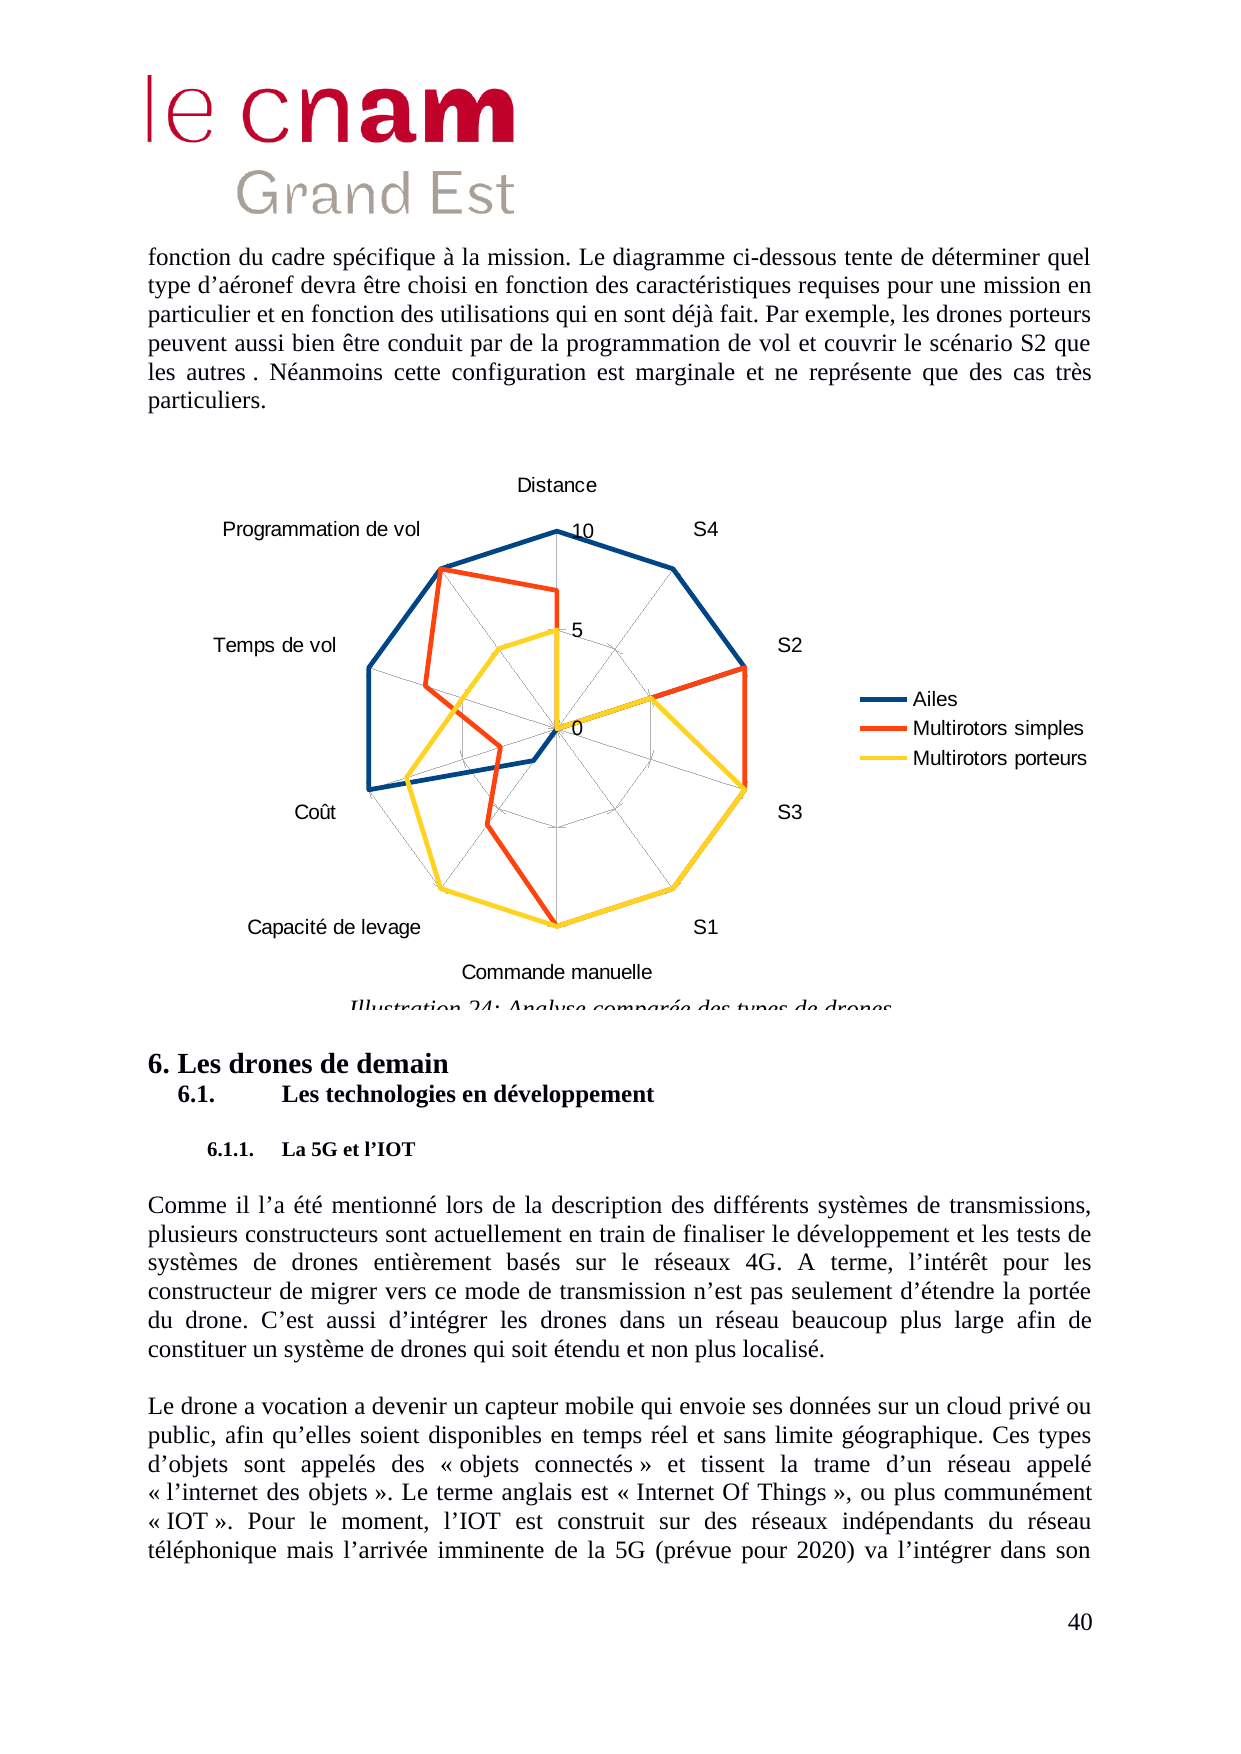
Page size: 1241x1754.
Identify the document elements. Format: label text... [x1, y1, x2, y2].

text Comme il l’a été mentionné lors de la description des différents systèmes de transmissions, plusieurs constructeurs sont actuellement en train de finaliser le développement et les tests de systèmes de drones entièrement basés sur le réseaux 4G. A terme, l’intérêt pour les constructeur de migrer vers ce mode de transmission n’est pas seulement d’étendre la portée du drone. C’est aussi d’intégrer les drones dans un réseau beaucoup plus large afin de constituer un système de drones qui soit étendu et non plus localisé. [148, 1190, 1092, 1362]
subtitle La 5G et l’IOT [207, 1137, 1092, 1161]
subtitle Les technologies en développement [177, 1079, 1092, 1108]
picture [147, 75, 514, 214]
subtitle Les drones de demain [148, 1046, 1092, 1079]
